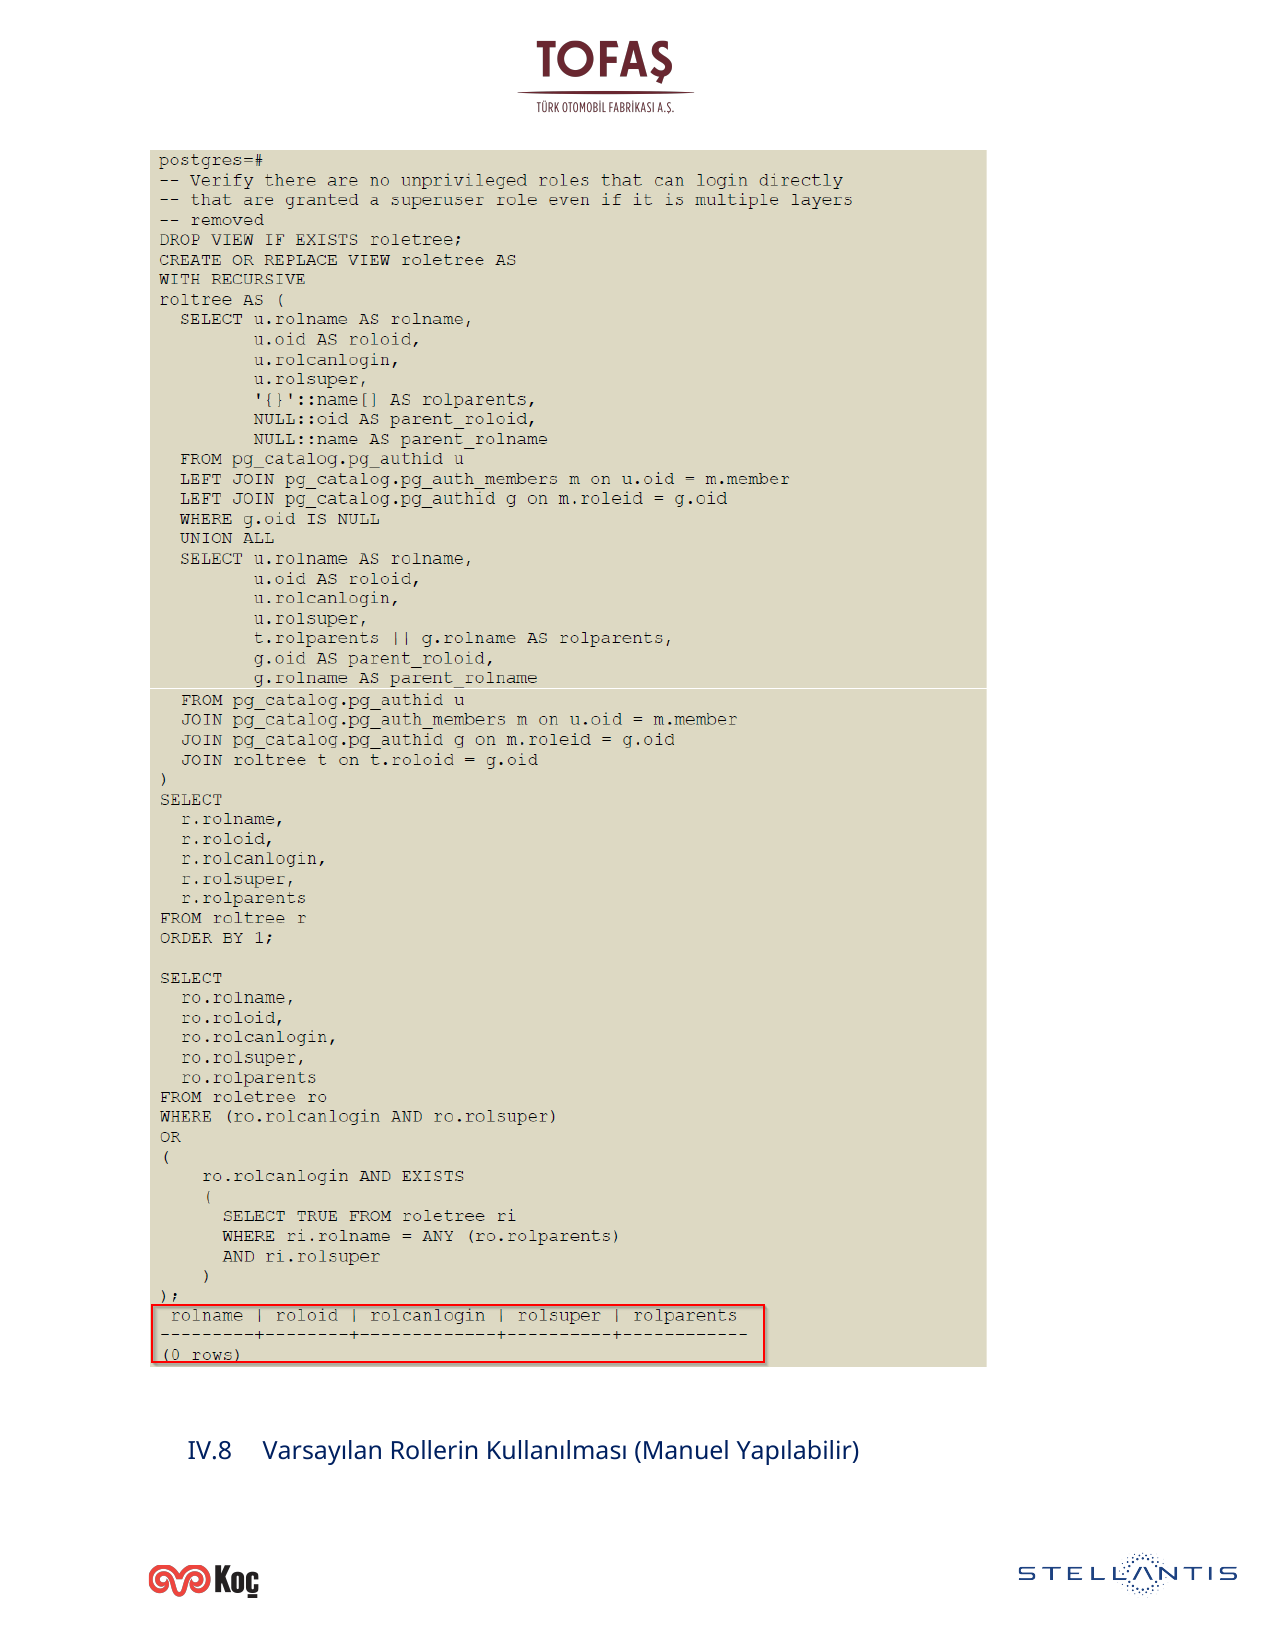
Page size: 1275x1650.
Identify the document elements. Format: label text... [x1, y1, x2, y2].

picture [150, 689, 987, 1367]
list Varsayılan Rollerin Kullanılması (Manuel Yapılabilir) [187, 1433, 1125, 1467]
picture [150, 150, 987, 688]
picture [148, 1565, 259, 1598]
picture [511, 35, 698, 119]
picture [1018, 1551, 1237, 1598]
